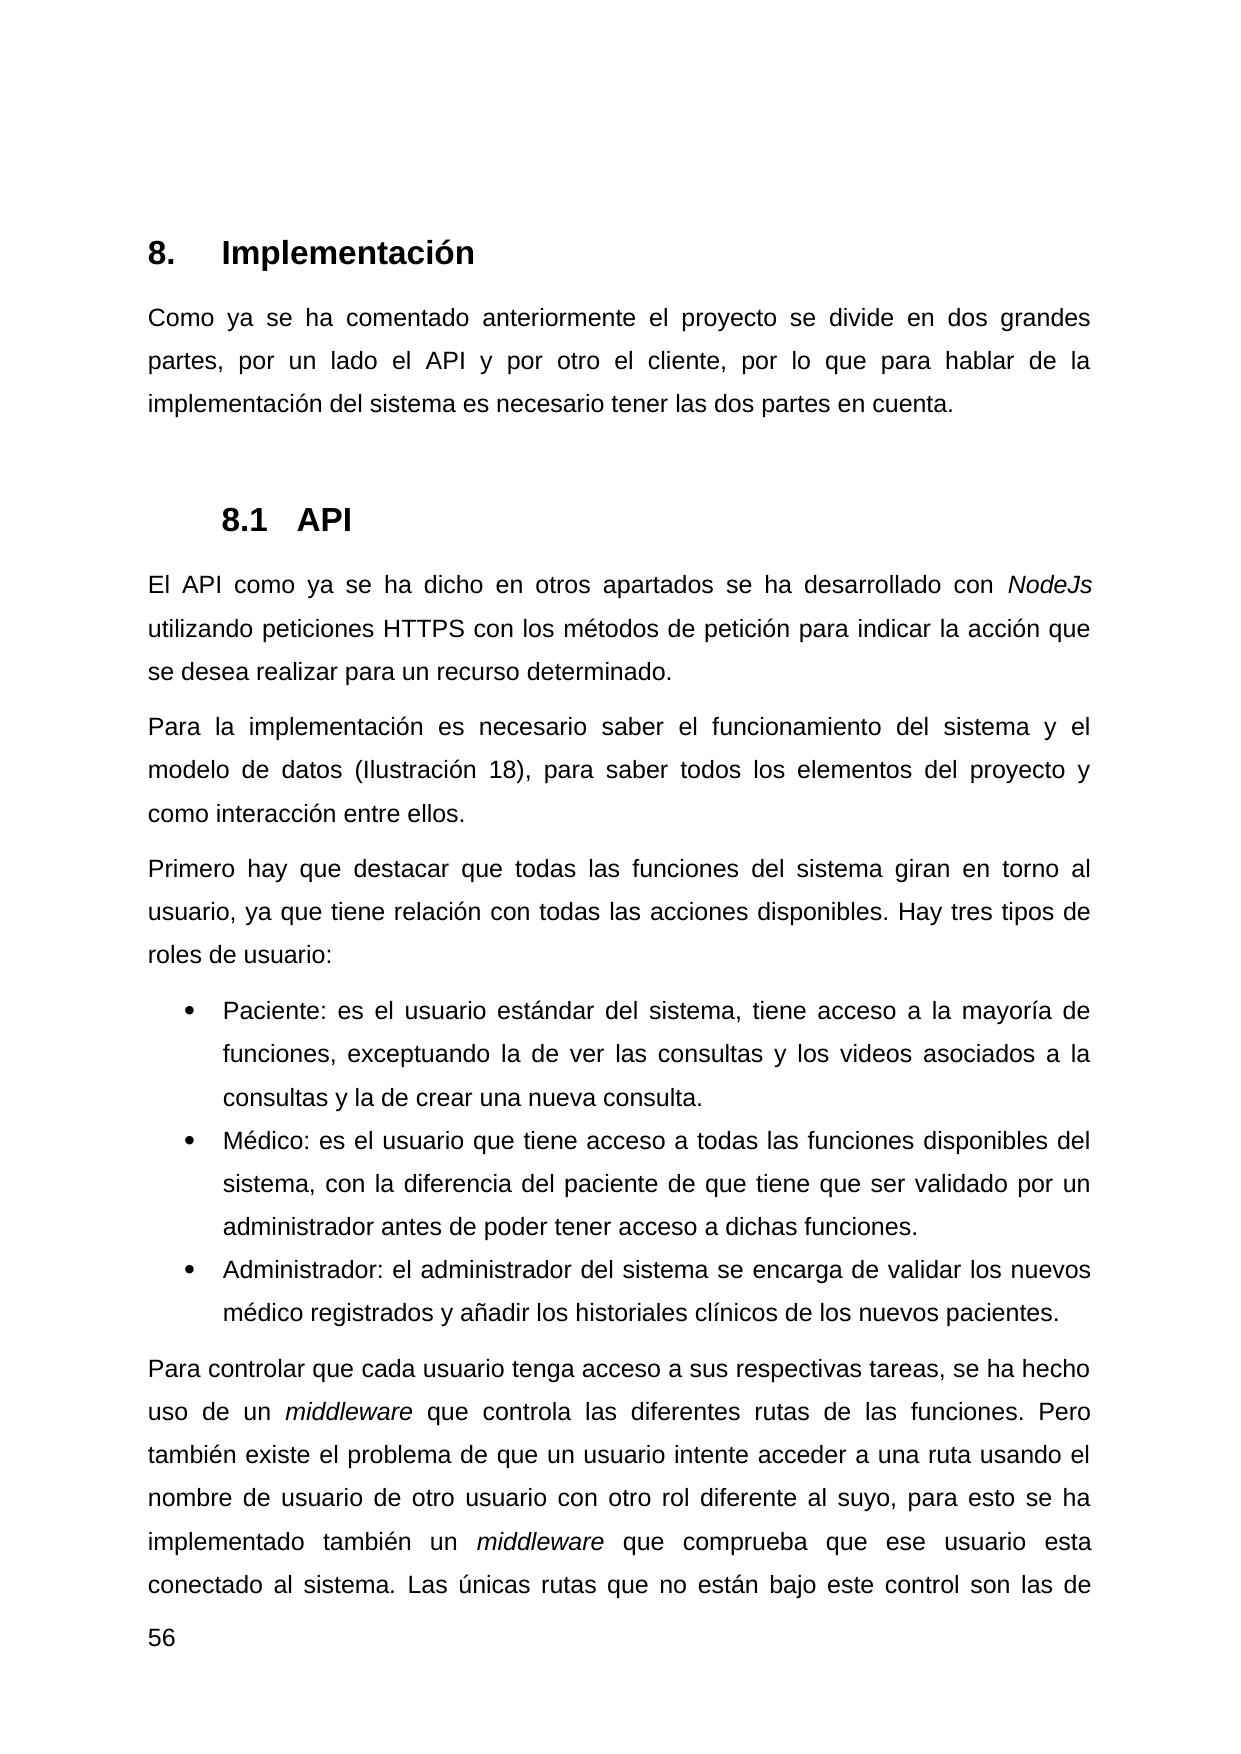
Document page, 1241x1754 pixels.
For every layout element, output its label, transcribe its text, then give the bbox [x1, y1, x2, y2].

list Implementación [148, 233, 1092, 271]
list Administrador: el administrador del sistema se encarga de validar los nuevos médico registrados y añadir los historiales clínicos de los nuevos pacientes. [185, 1255, 1092, 1327]
text Para la implementación es necesario saber el funcionamiento del sistema y el modelo de datos (Ilustración 18), para saber todos los elementos del proyecto y como interacción entre ellos. [148, 712, 1092, 827]
text El API como ya se ha dicho en otros apartados se ha desarrollado con NodeJs utilizando peticiones HTTPS con los métodos de petición para indicar la acción que se desea realizar para un recurso determinado. [148, 571, 1092, 686]
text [148, 1354, 1092, 1598]
list API [221, 500, 1092, 539]
list Paciente: es el usuario estándar del sistema, tiene acceso a la mayoría de funciones, exceptuando la de ver las consultas y los videos asociados a la consultas y la de crear una nueva consulta. [185, 996, 1092, 1111]
list Médico: es el usuario que tiene acceso a todas las funciones disponibles del sistema, con la diferencia del paciente de que tiene que ser validado por un administrador antes de poder tener acceso a dichas funciones. [185, 1126, 1092, 1241]
text Como ya se ha comentado anteriormente el proyecto se divide en dos grandes partes, por un lado el API y por otro el cliente, por lo que para hablar de la implementación del sistema es necesario tener las dos partes en cuenta. [148, 303, 1092, 418]
text Primero hay que destacar que todas las funciones del sistema giran en torno al usuario, ya que tiene relación con todas las acciones disponibles. Hay tres tipos de roles de usuario: [148, 854, 1092, 969]
